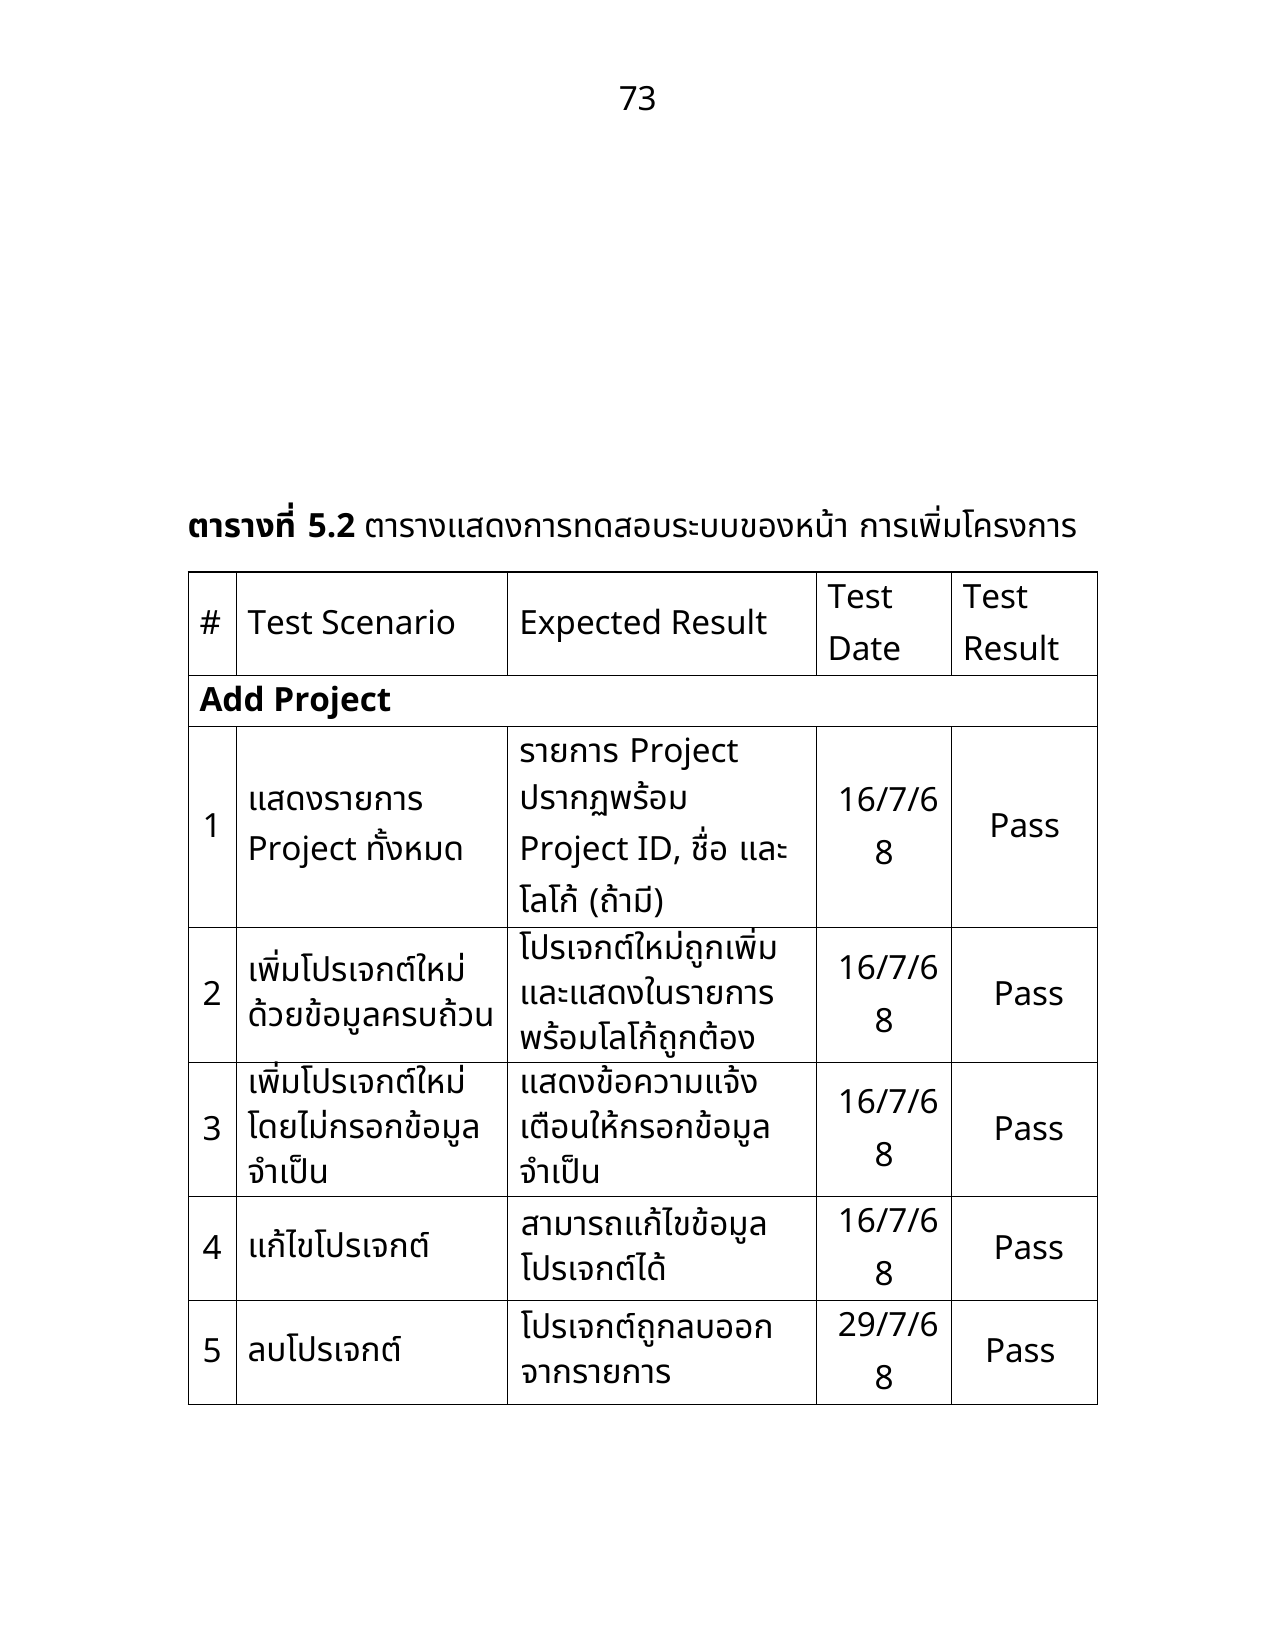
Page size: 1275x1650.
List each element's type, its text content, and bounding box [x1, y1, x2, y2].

table_header Test Scenario [237, 573, 507, 675]
table_header # [189, 573, 236, 675]
table_cell 2 [189, 928, 236, 1062]
table_cell Pass [952, 1197, 1097, 1300]
table_cell [508, 1197, 816, 1300]
table_cell โปรเจกต์ใหม่ถูกเพิ่มและแสดงในรายการ พร้อมโลโก้ถูกต้อง [508, 928, 816, 1062]
table_header Expected Result [508, 573, 816, 675]
table_header Test Date [817, 573, 951, 675]
table_cell แก้ไขโปรเจกต์ [237, 1197, 507, 1300]
table_cell 16/7/68 [817, 727, 951, 927]
table_cell [508, 1301, 816, 1403]
table_cell 5 [189, 1301, 236, 1403]
table_cell Pass [952, 1063, 1097, 1196]
table_cell ลบโปรเจกต์ [237, 1301, 507, 1403]
text ตารางที่ 5.2 ตารางแสดงการทดสอบระบบของหน้า การเพิ่มโครงการ [187, 502, 1087, 547]
table_cell เพิ่มโปรเจกต์ใหม่ด้วยข้อมูลครบถ้วน [237, 928, 507, 1062]
table_header Test Result [952, 573, 1097, 675]
table_cell 1 [189, 727, 236, 927]
table_cell 16/7/68 [817, 1063, 951, 1196]
table_cell Pass [952, 727, 1097, 927]
table_cell แสดงรายการ Project ทั้งหมด [237, 727, 507, 927]
table_cell 16/7/68 [817, 928, 951, 1062]
table_cell เพิ่มโปรเจกต์ใหม่โดยไม่กรอกข้อมูลจำเป็น [237, 1063, 507, 1196]
table_cell 16/7/68 [817, 1197, 951, 1300]
table_cell 3 [189, 1063, 236, 1196]
table_cell Add Project [189, 676, 1097, 726]
table_cell แสดงข้อความแจ้งเตือนให้กรอกข้อมูลจำเป็น [508, 1063, 816, 1196]
table_cell รายการ Project ปรากฏพร้อม Project ID, ชื่อ และโลโก้ (ถ้ามี) [508, 727, 816, 927]
table_cell Pass [952, 1301, 1097, 1403]
table_cell 4 [189, 1197, 236, 1300]
table_cell Pass [952, 928, 1097, 1062]
table_cell 29/7/68 [817, 1301, 951, 1403]
